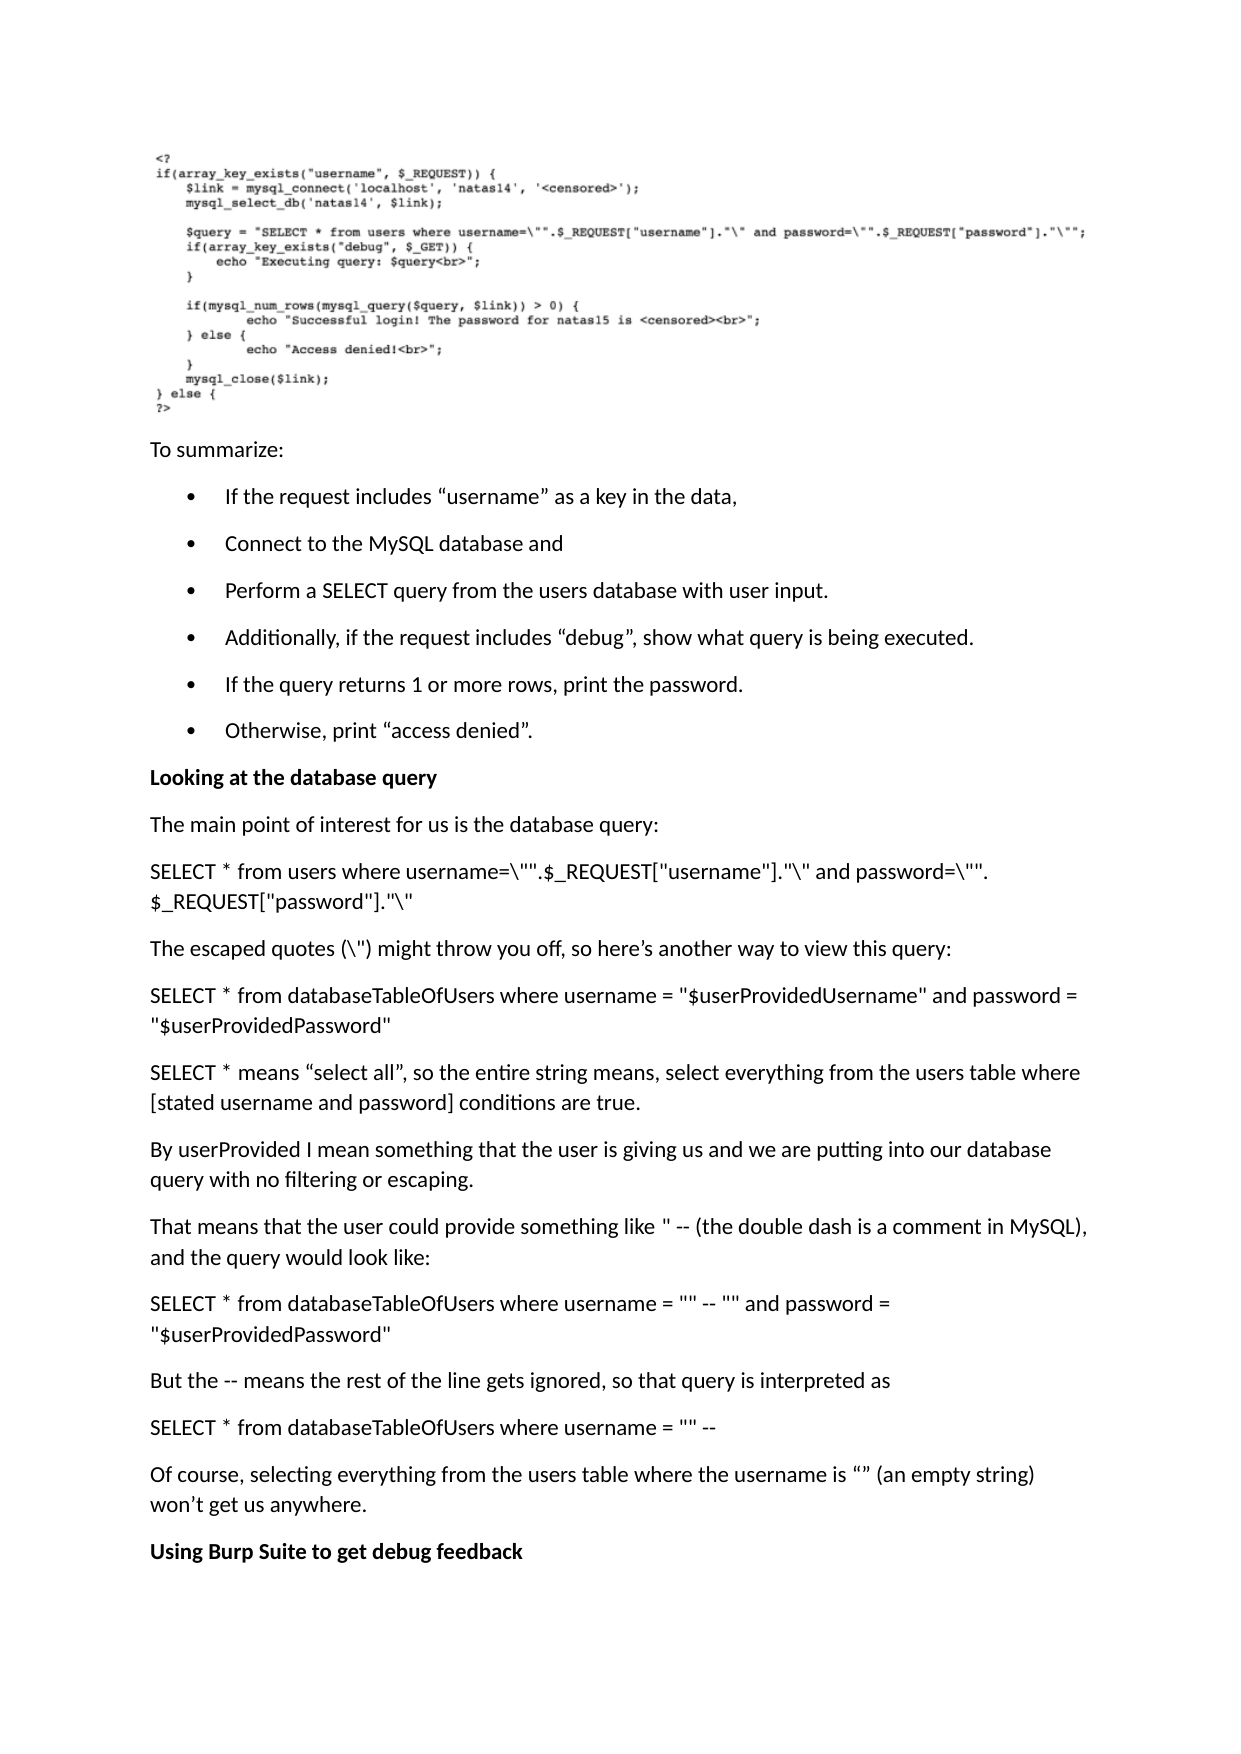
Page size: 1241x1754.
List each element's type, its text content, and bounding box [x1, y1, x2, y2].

list If the request includes “username” as a key in the data, [187, 482, 1090, 510]
text By userProvided I mean something that the user is giving us and we are putting into our database query with no filtering or escaping. [150, 1135, 1090, 1193]
text The main point of interest for us is the database query: [150, 810, 1090, 838]
text SELECT * from databaseTableOfUsers where username = "" -- "" and password = "$userProvidedPassword" [150, 1289, 1090, 1348]
text SELECT * from databaseTableOfUsers where username = "" -- [150, 1413, 1090, 1441]
text Using Burp Suite to get debug feedback [150, 1537, 1090, 1565]
text SELECT * means “select all”, so the entire string means, select everything from the users table where [stated username and password] conditions are true. [150, 1058, 1090, 1116]
text But the -- means the rest of the line gets ignored, so that query is interpreted as [150, 1367, 1090, 1394]
text SELECT * from databaseTableOfUsers where username = "$userProvidedUsername" and password = "$userProvidedPassword" [150, 981, 1090, 1039]
text Of course, selecting everything from the users table where the username is “” (an empty string) won’t get us anywhere. [150, 1460, 1090, 1518]
list If the query returns 1 or more rows, print the password. [187, 670, 1090, 698]
picture [150, 150, 1091, 417]
list Perform a SELECT query from the users database with user input. [187, 576, 1090, 604]
list Connect to the MySQL database and [187, 529, 1090, 557]
text Looking at the database query [150, 763, 1090, 791]
list Additionally, if the request includes “debug”, show what query is being executed. [187, 623, 1090, 651]
text SELECT * from users where username=\"".$_REQUEST["username"]."\" and password=\"".$_REQUEST["password"]."\" [150, 857, 1090, 915]
text That means that the user could provide something like " -- (the double dash is a comment in MySQL), and the query would look like: [150, 1212, 1090, 1271]
text To summarize: [150, 435, 1090, 463]
text The escaped quotes (\") might throw you off, so here’s another way to view this query: [150, 934, 1090, 962]
list Otherwise, print “access denied”. [187, 717, 1090, 744]
